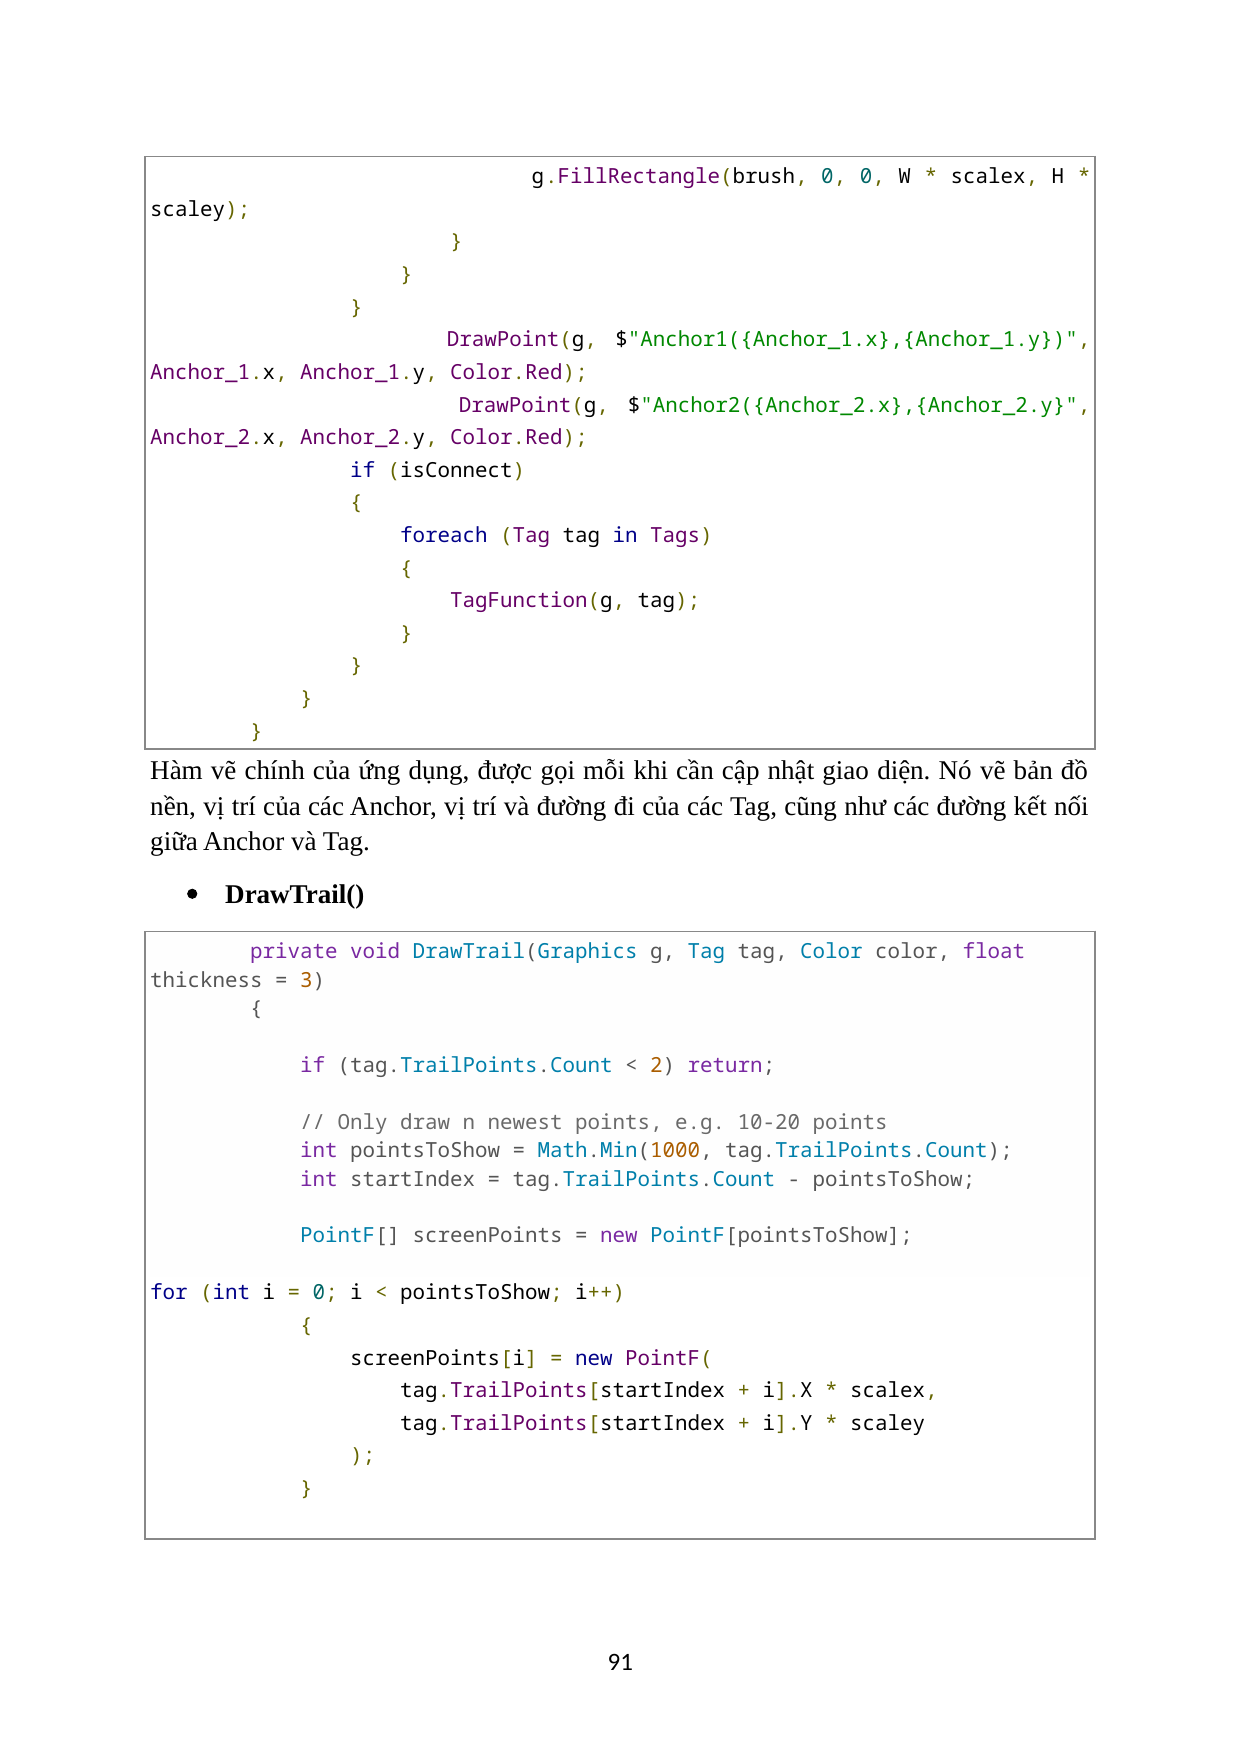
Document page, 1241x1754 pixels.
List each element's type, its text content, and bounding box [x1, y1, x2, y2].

text DrawPoint(g, $"Anchor1({Anchor_1.x},{Anchor_1.y})", Anchor_1.x, Anchor_1.y, Color.Red); [146, 319, 1094, 384]
text tag.TrailPoints[startIndex + i].Y * scaley [146, 1402, 1094, 1435]
text } [146, 645, 1094, 677]
text // Only draw n newest points, e.g. 10-20 points [150, 1107, 1090, 1135]
text if (tag.TrailPoints.Count < 2) return; [150, 1050, 1090, 1078]
list DrawTrail() [187, 878, 1090, 909]
text } [146, 1467, 1094, 1502]
text DrawPoint(g, $"Anchor2({Anchor_2.x},{Anchor_2.y}", Anchor_2.x, Anchor_2.y, Color.Red); [146, 384, 1094, 449]
text for (int i = 0; i < pointsToShow; i++) [150, 1277, 1090, 1304]
text ); [146, 1435, 1094, 1467]
text TagFunction(g, tag); [146, 579, 1094, 612]
text if (isConnect) [146, 449, 1094, 482]
text screenPoints[i] = new PointF( [146, 1337, 1094, 1369]
text { [150, 993, 1090, 1022]
text Hàm vẽ chính của ứng dụng, được gọi mỗi khi cần cập nhật giao diện. Nó vẽ bản đồ nền, vị trí của các Anchor, vị trí và đường đi của các Tag, cũng như các đường kết nối giữa Anchor và Tag. [150, 754, 1090, 857]
text { [146, 547, 1094, 579]
text } [146, 221, 1094, 253]
text tag.TrailPoints[startIndex + i].X * scalex, [146, 1369, 1094, 1402]
text { [146, 1304, 1094, 1337]
text int startIndex = tag.TrailPoints.Count - pointsToShow; [150, 1164, 1090, 1192]
text int pointsToShow = Math.Min(1000, tag.TrailPoints.Count); [150, 1135, 1090, 1164]
text foreach (Tag tag in Tags) [146, 514, 1094, 547]
text private void DrawTrail(Graphics g, Tag tag, Color color, float thickness = 3) [146, 932, 1094, 993]
text } [146, 612, 1094, 645]
text } [146, 286, 1094, 319]
text g.FillRectangle(brush, 0, 0, W * scalex, H * scaley); [146, 157, 1094, 221]
text } [146, 253, 1094, 286]
text PointF[] screenPoints = new PointF[pointsToShow]; [150, 1221, 1090, 1249]
text { [146, 482, 1094, 514]
text } [146, 677, 1094, 710]
text } [146, 710, 1094, 748]
